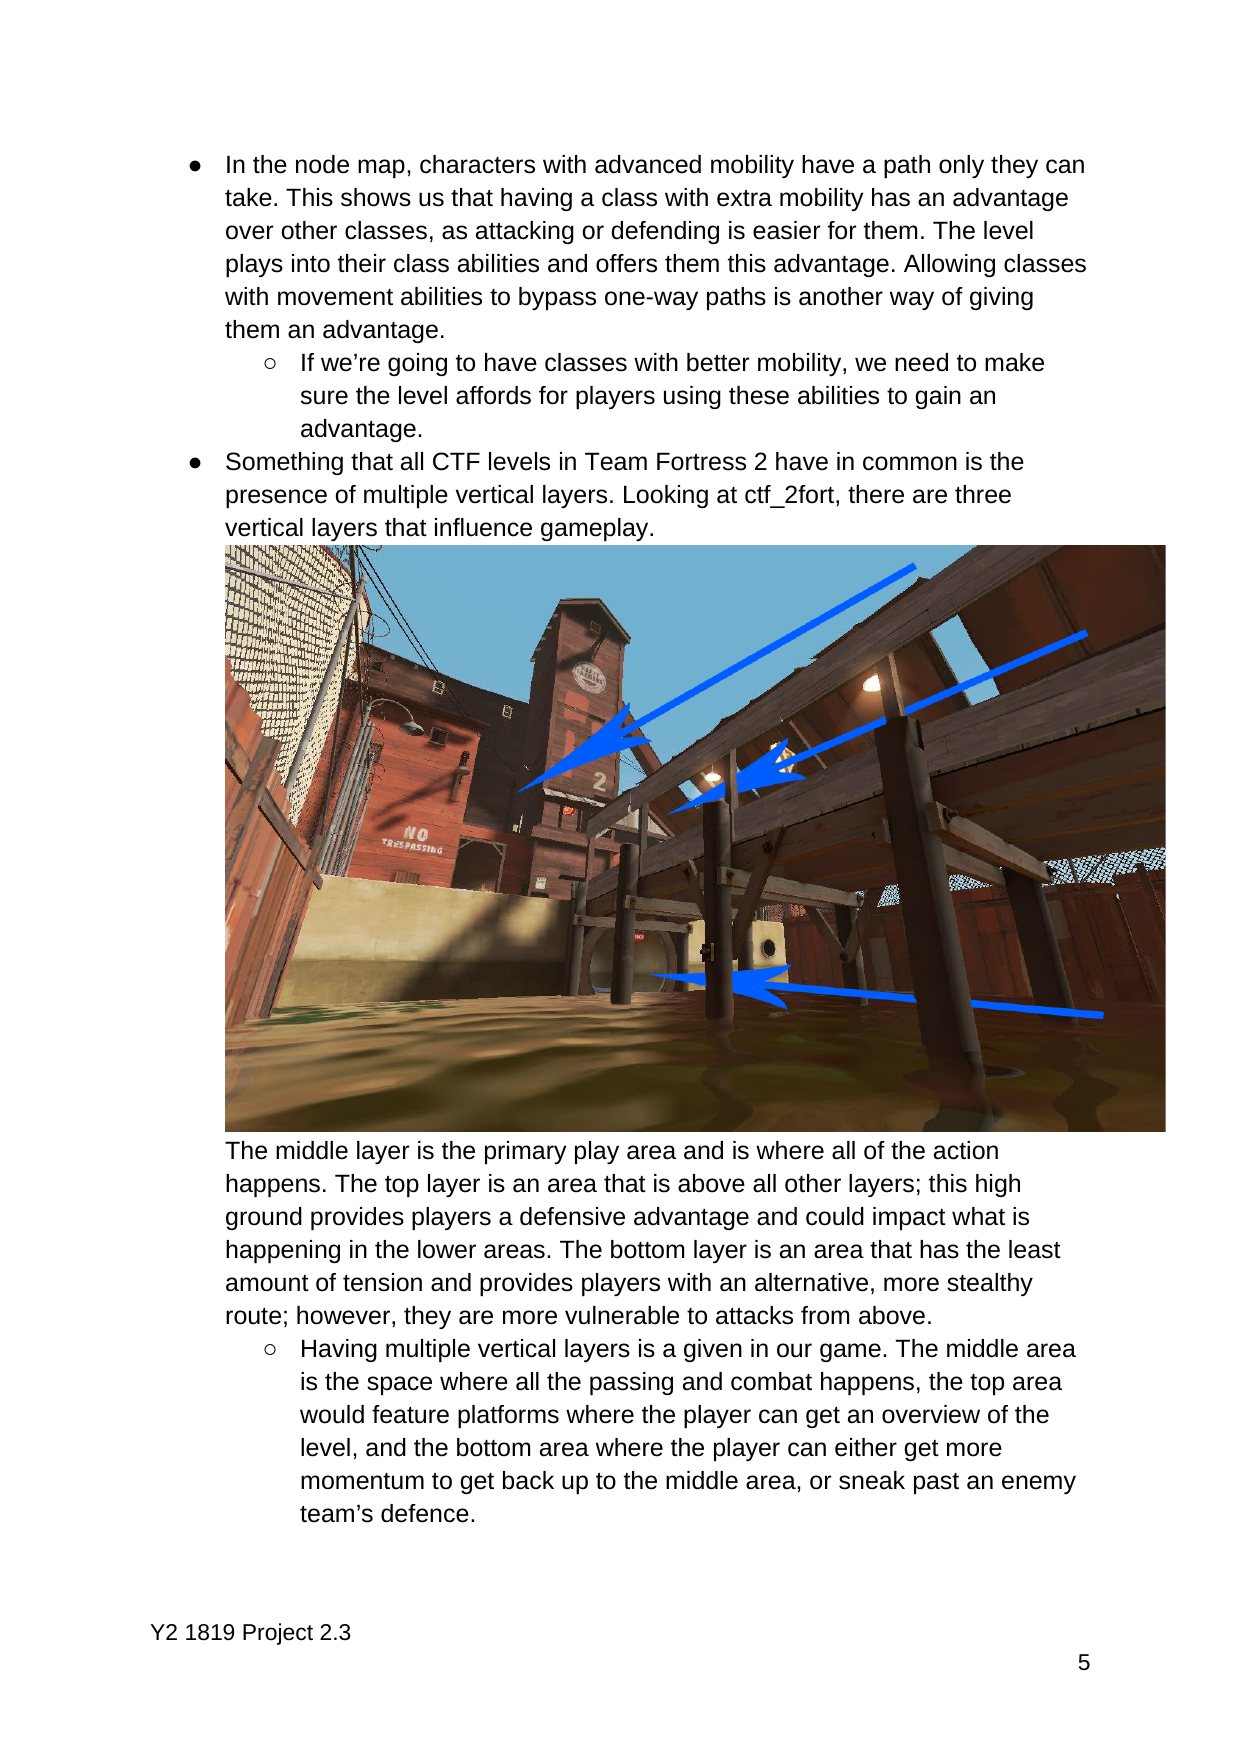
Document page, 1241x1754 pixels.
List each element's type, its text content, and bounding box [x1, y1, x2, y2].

list If we’re going to have classes with better mobility, we need to make sure the level affords for players using these abilities to gain an advantage. [262, 348, 1090, 443]
picture [225, 545, 1166, 1132]
list Having multiple vertical layers is a given in our game. The middle area is the space where all the passing and combat happens, the top area would feature platforms where the player can get an overview of the level, and the bottom area where the player can either get more momentum to get back up to the middle area, or sneak past an enemy team’s defence. [262, 1334, 1090, 1528]
list In the node map, characters with advanced mobility have a path only they can take. This shows us that having a class with extra mobility has an advantage over other classes, as attacking or defending is easier for them. The level plays into their class abilities and offers them this advantage. Allowing classes with movement abilities to bypass one-way paths is another way of giving them an advantage. [187, 150, 1090, 344]
